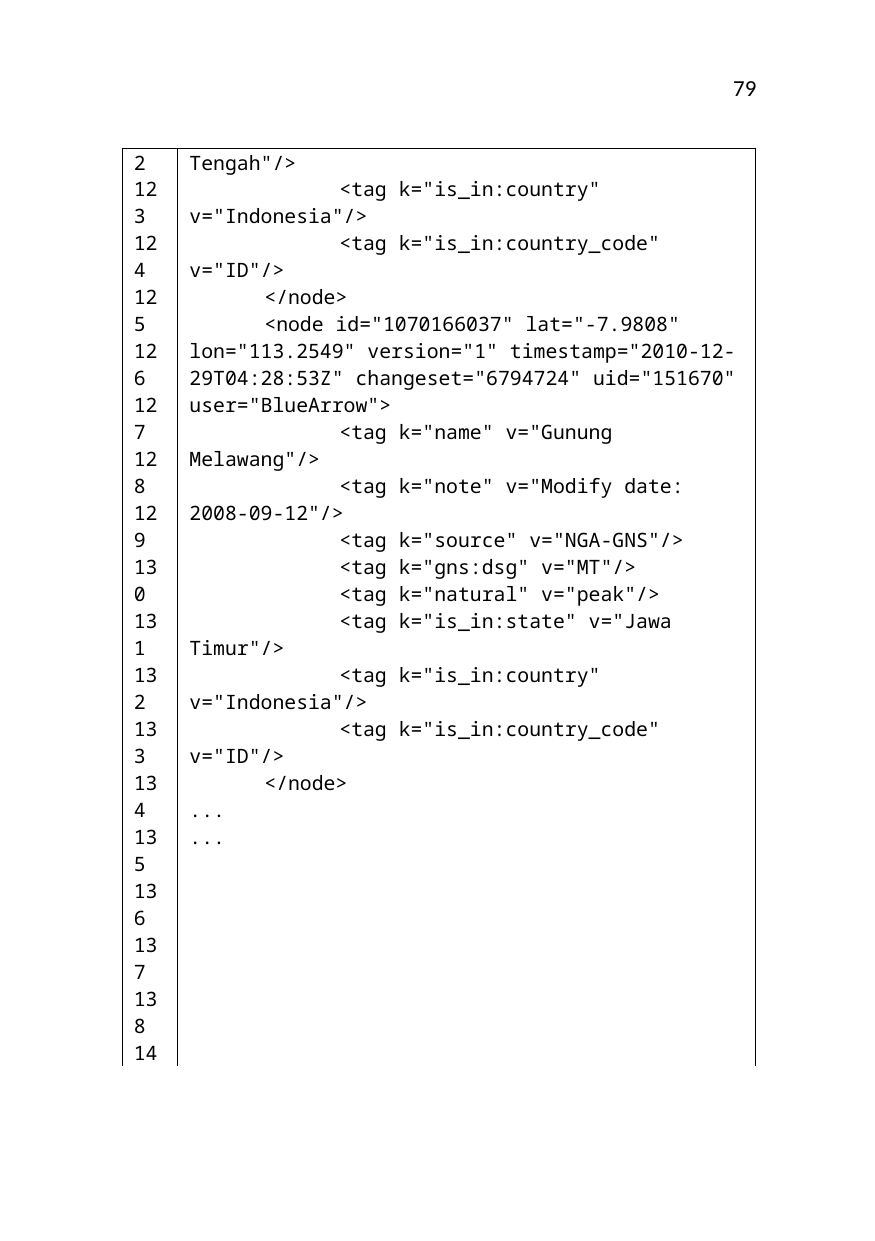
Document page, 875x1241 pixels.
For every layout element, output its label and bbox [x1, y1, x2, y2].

table_header [123, 149, 177, 1066]
table_header [178, 149, 755, 1066]
